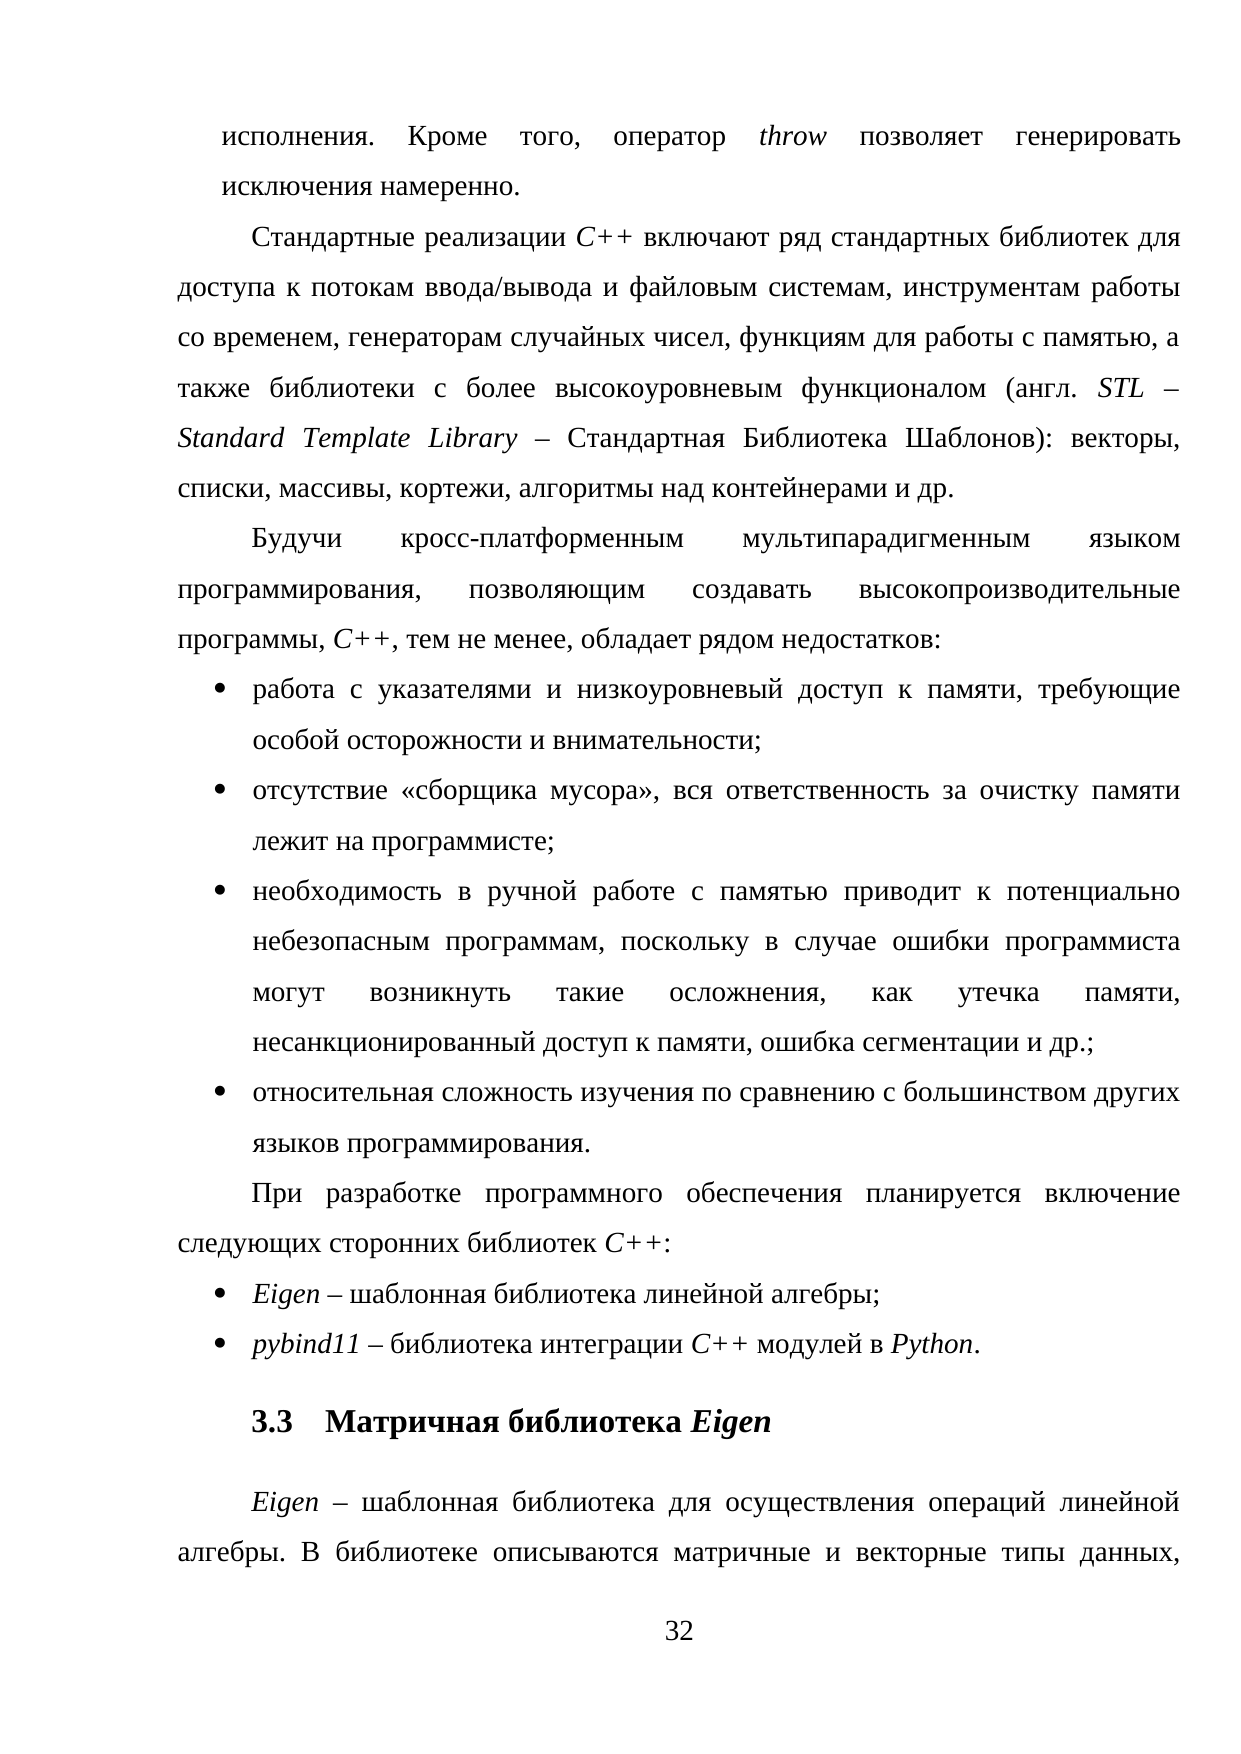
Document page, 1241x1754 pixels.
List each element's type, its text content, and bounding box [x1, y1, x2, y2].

text Будучи кросс-платформенным мультипарадигменным языком программирования, позволяющим создавать высокопроизводительные программы, C++, тем не менее, обладает рядом недостатков: [177, 521, 1181, 655]
text Стандартные реализации C++ включают ряд стандартных библиотек для доступа к потокам ввода/вывода и файловым системам, инструментам работы со временем, генераторам случайных чисел, функциям для работы с памятью, а также библиотеки с более высокоуровневым функционалом (англ. STL – Standard Template Library – Стандартная Библиотека Шаблонов): векторы, списки, массивы, кортежи, алгоритмы над контейнерами и др. [177, 219, 1181, 504]
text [177, 1484, 1181, 1568]
text При разработке программного обеспечения планируется включение следующих сторонних библиотек C++: [177, 1175, 1181, 1259]
list работа с указателями и низкоуровневый доступ к памяти, требующие особой осторожности и внимательности; [215, 672, 1181, 756]
list pybind11 – библиотека интеграции C++ модулей в Python. [215, 1326, 1181, 1360]
subtitle Матричная библиотека Eigen [177, 1402, 1181, 1440]
list необходимость в ручной работе с памятью приводит к потенциально небезопасным программам, поскольку в случае ошибки программиста могут возникнуть такие осложнения, как утечка памяти, несанкционированный доступ к памяти, ошибка сегментации и др.; [215, 873, 1181, 1058]
list отсутствие «сборщика мусора», вся ответственность за очистку памяти лежит на программисте; [215, 772, 1181, 856]
list относительная сложность изучения по сравнению с большинством других языков программирования. [215, 1074, 1181, 1158]
list Eigen – шаблонная библиотека линейной алгебры; [215, 1276, 1181, 1309]
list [177, 118, 1181, 202]
